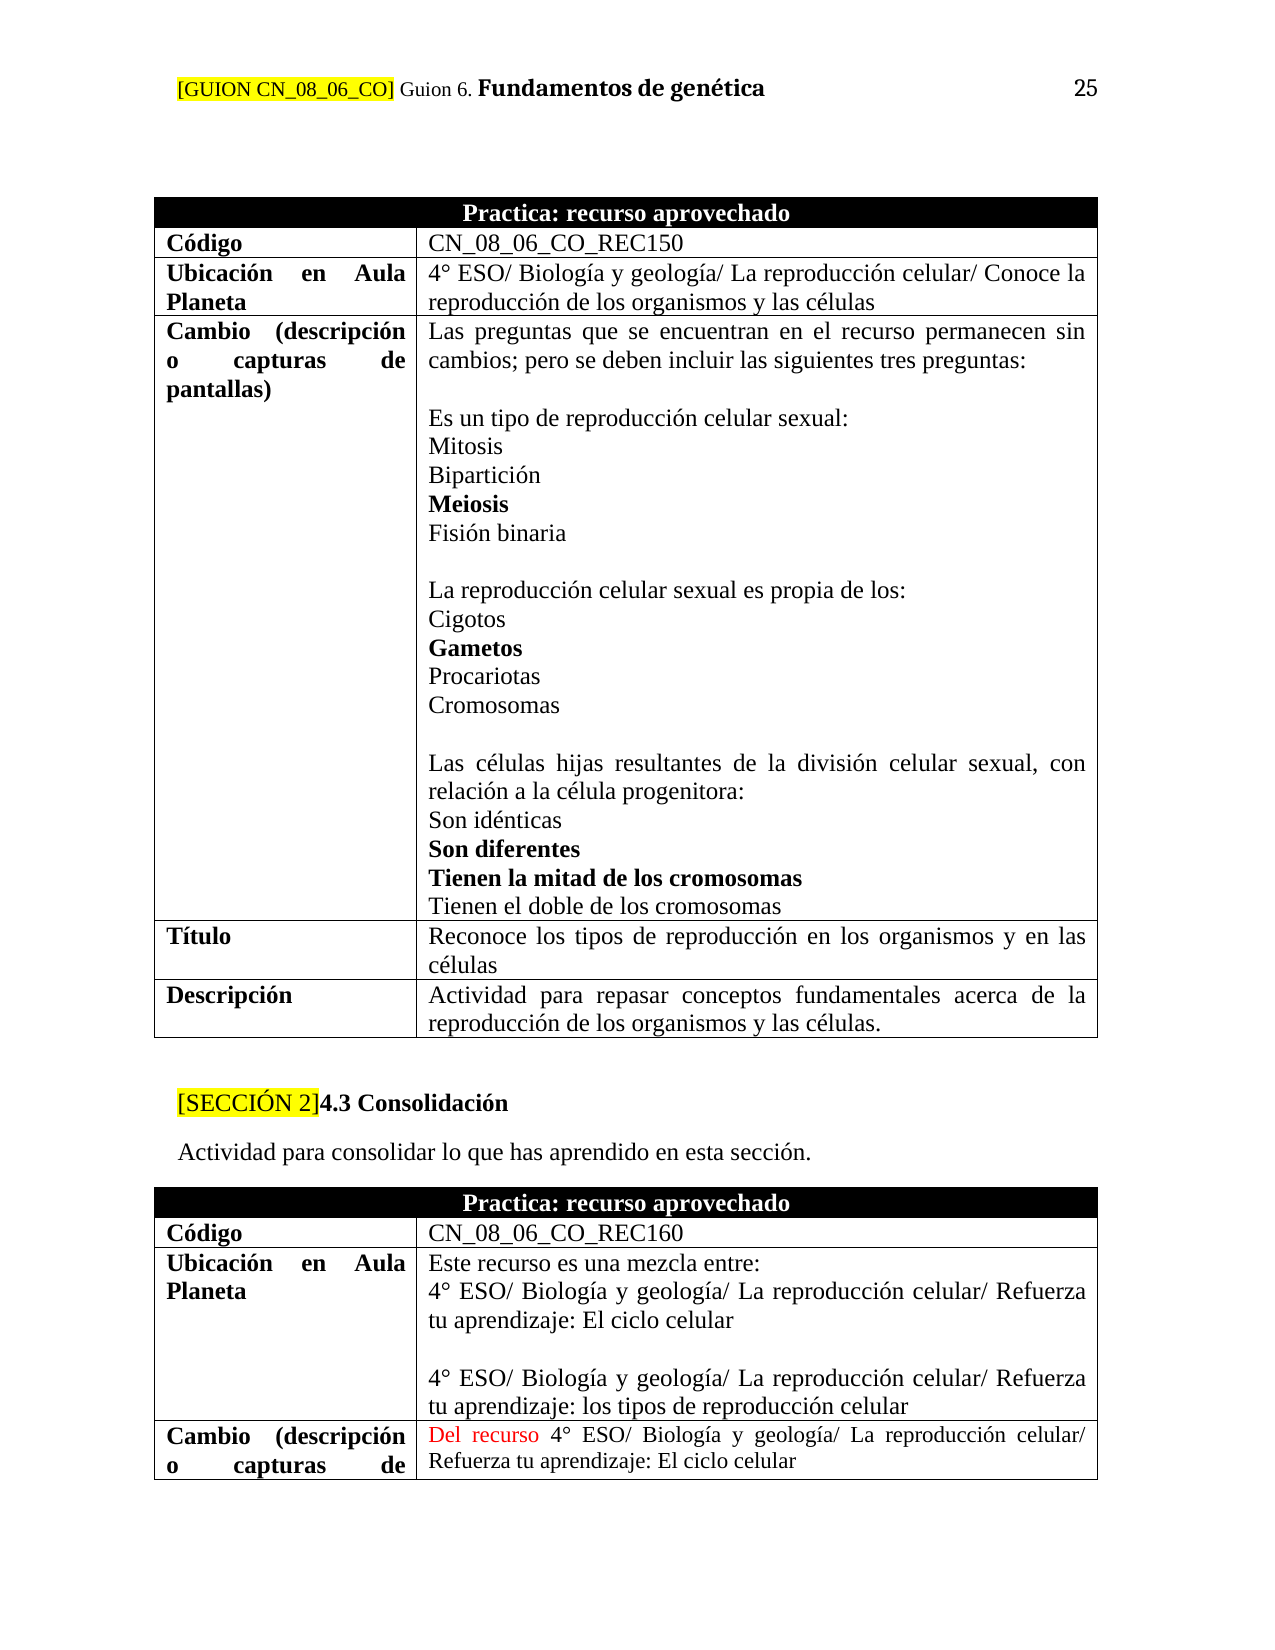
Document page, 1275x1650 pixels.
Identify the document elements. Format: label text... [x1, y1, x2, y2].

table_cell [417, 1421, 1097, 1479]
table_cell Título [155, 921, 416, 979]
table_cell Este recurso es una mezcla entre: 4° ESO/ Biología y geología/ La reproducción celular/ Refuerza tu aprendizaje: El ciclo celular 4° ESO/ Biología y geología/ La reproducción celular/ Refuerza tu aprendizaje: los tipos de reproducción celular [417, 1248, 1097, 1420]
table_cell Código [155, 1218, 416, 1247]
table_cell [155, 1421, 416, 1479]
table_cell Reconoce los tipos de reproducción en los organismos y en las células [417, 921, 1097, 979]
table_cell Cambio (descripción o capturas de pantallas) [155, 316, 416, 920]
table_cell CN_08_06_CO_REC150 [417, 228, 1097, 257]
table_cell CN_08_06_CO_REC160 [417, 1218, 1097, 1247]
table_cell Código [155, 228, 416, 257]
table_header Practica: recurso aprovechado [155, 198, 1097, 227]
text [SECCIÓN 2]4.3 Consolidación [319, 1088, 1098, 1117]
table_cell Las preguntas que se encuentran en el recurso permanecen sin cambios; pero se deben incluir las siguientes tres preguntas: Es un tipo de reproducción celular sexual: Mitosis Bipartición Meiosis Fisión binaria La reproducción celular sexual es propia de los: Cigotos Gametos Procariotas Cromosomas Las células hijas resultantes de la división celular sexual, con relación a la célula progenitora: Son idénticas Son diferentes Tienen la mitad de los cromosomas Tienen el doble de los cromosomas [417, 316, 1097, 920]
table_cell Actividad para repasar conceptos fundamentales acerca de la reproducción de los organismos y las células. [417, 980, 1097, 1037]
table_header Practica: recurso aprovechado [155, 1188, 1097, 1217]
text Actividad para consolidar lo que has aprendido en esta sección. [177, 1137, 1098, 1166]
table_cell Descripción [155, 980, 416, 1037]
table_cell 4° ESO/ Biología y geología/ La reproducción celular/ Conoce la reproducción de los organismos y las células [417, 258, 1097, 315]
table_cell Ubicación en Aula Planeta [155, 1248, 416, 1420]
table_cell Ubicación en Aula Planeta [155, 258, 416, 315]
